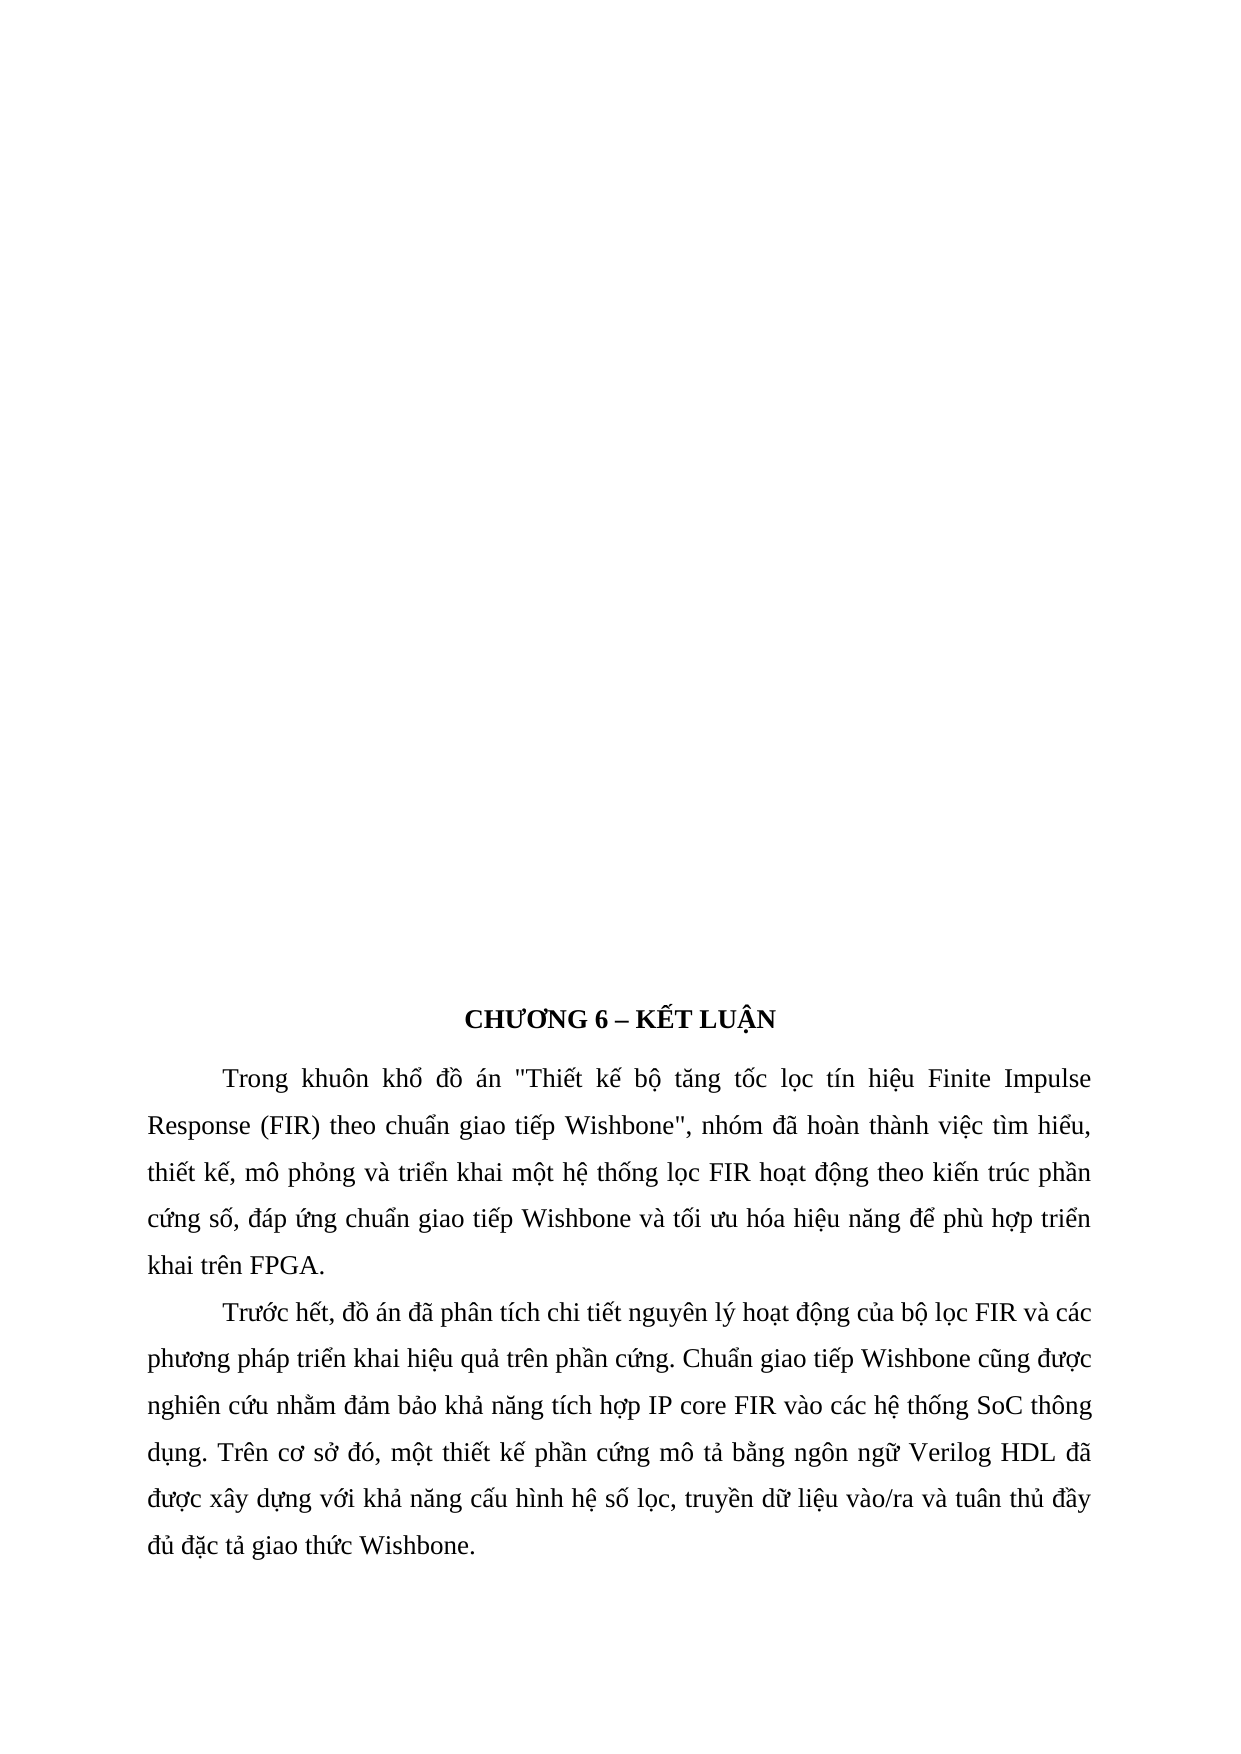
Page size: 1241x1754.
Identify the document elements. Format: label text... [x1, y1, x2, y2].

text Trước hết, đồ án đã phân tích chi tiết nguyên lý hoạt động của bộ lọc FIR và các phương pháp triển khai hiệu quả trên phần cứng. Chuẩn giao tiếp Wishbone cũng được nghiên cứu nhằm đảm bảo khả năng tích hợp IP core FIR vào các hệ thống SoC thông dụng. Trên cơ sở đó, một thiết kế phần cứng mô tả bằng ngôn ngữ Verilog HDL đã được xây dựng với khả năng cấu hình hệ số lọc, truyền dữ liệu vào/ra và tuân thủ đầy đủ đặc tả giao thức Wishbone. [147, 1296, 1093, 1560]
text Trong khuôn khổ đồ án "Thiết kế bộ tăng tốc lọc tín hiệu Finite Impulse Response (FIR) theo chuẩn giao tiếp Wishbone", nhóm đã hoàn thành việc tìm hiểu, thiết kế, mô phỏng và triển khai một hệ thống lọc FIR hoạt động theo kiến trúc phần cứng số, đáp ứng chuẩn giao tiếp Wishbone và tối ưu hóa hiệu năng để phù hợp triển khai trên FPGA. [147, 1062, 1093, 1280]
subtitle CHƯƠNG 6 – KẾT LUẬN [147, 1003, 1093, 1034]
